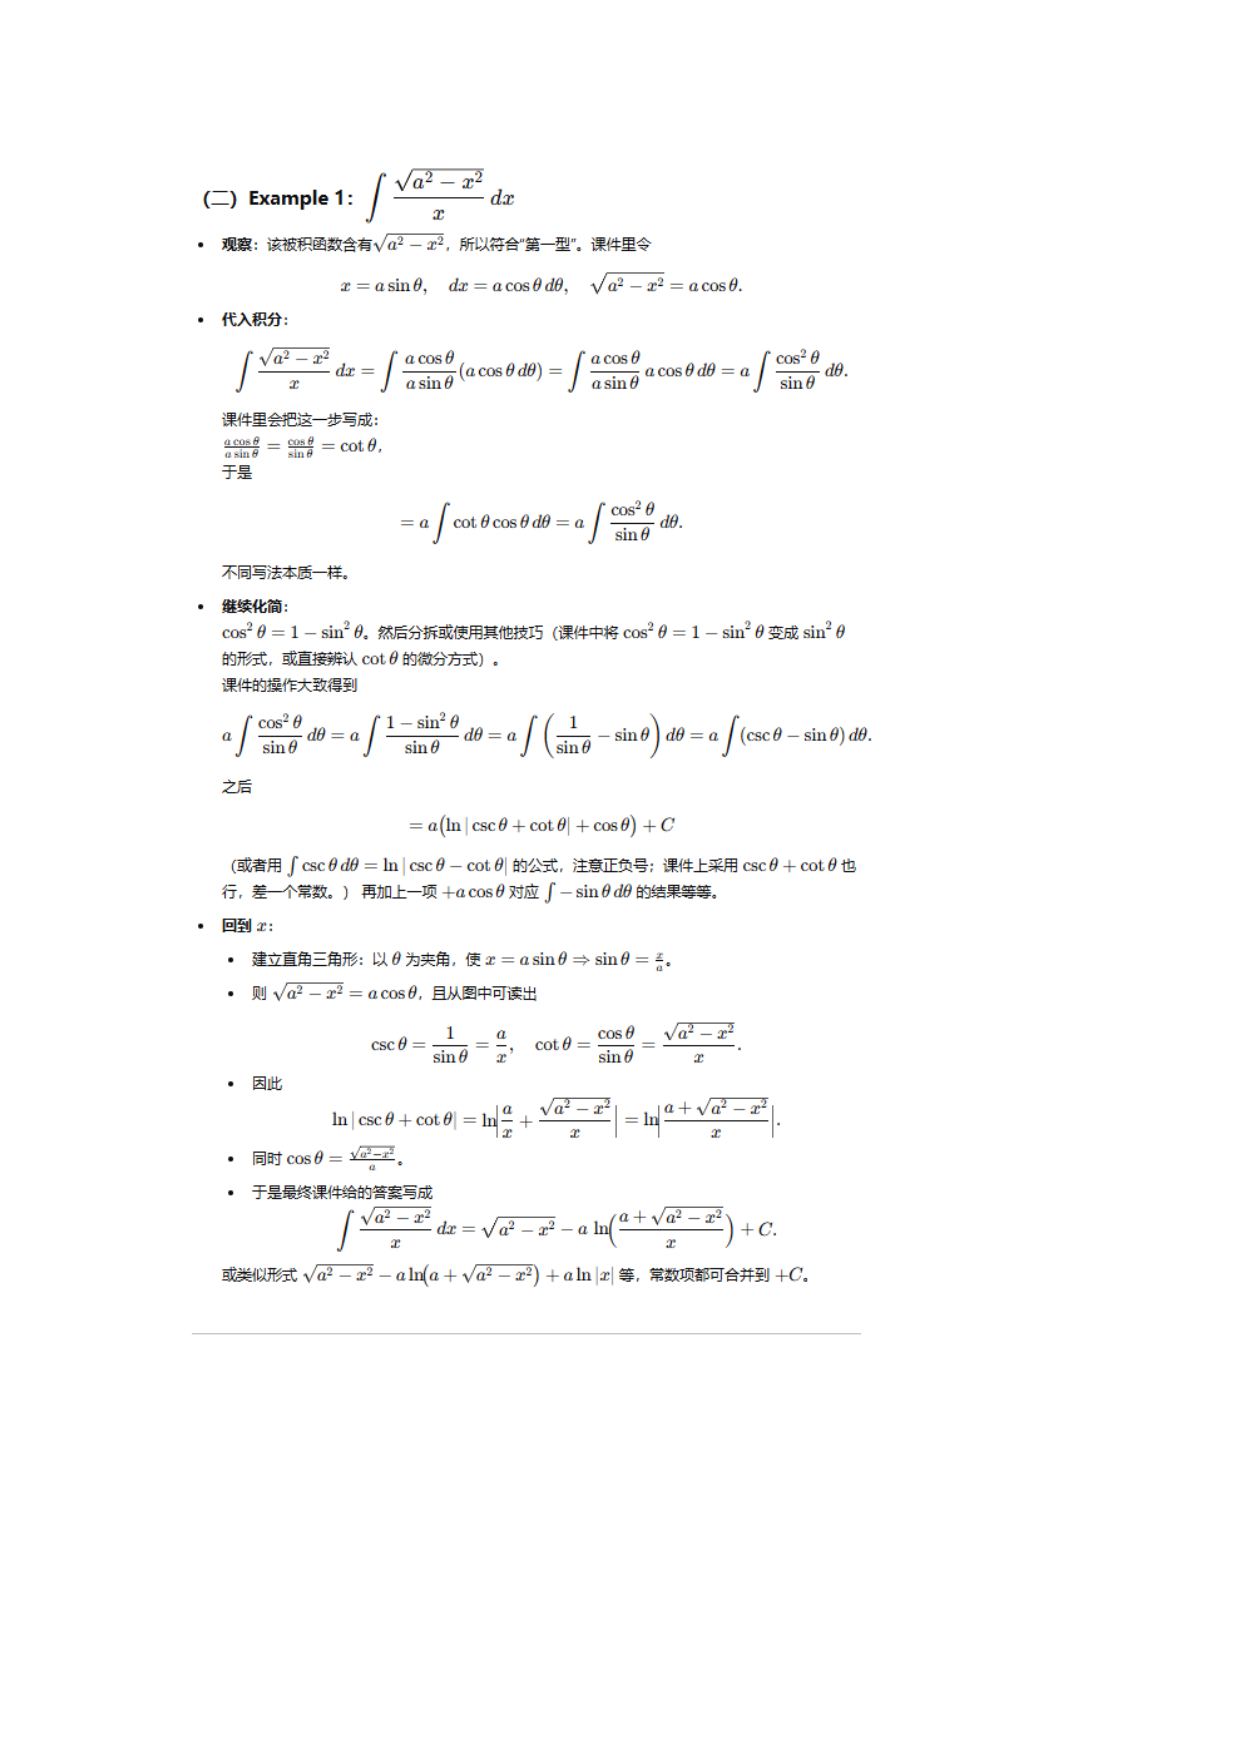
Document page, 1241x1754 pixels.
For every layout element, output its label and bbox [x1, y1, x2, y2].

picture [187, 152, 1053, 1342]
